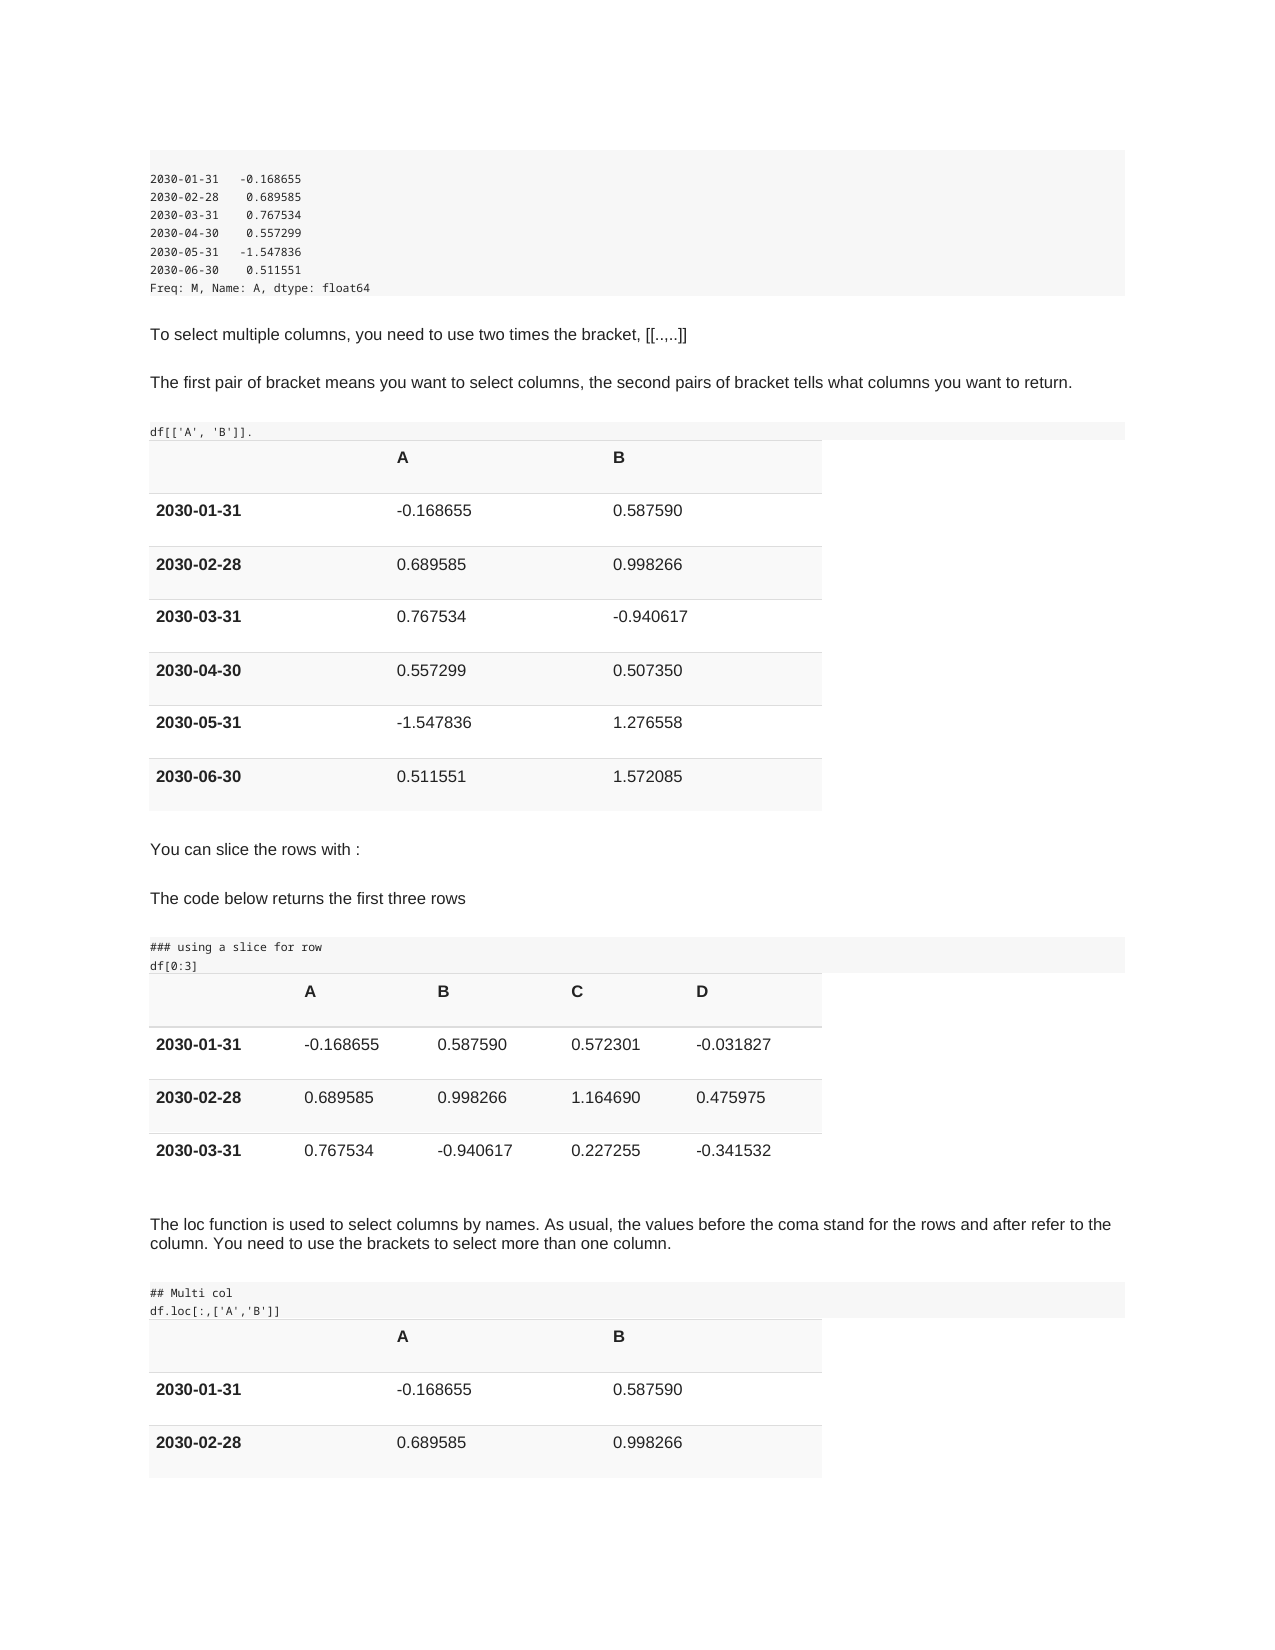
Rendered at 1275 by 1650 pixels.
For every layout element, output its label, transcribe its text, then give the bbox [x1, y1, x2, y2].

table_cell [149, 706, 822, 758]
text Freq: M, Name: A, dtype: float64 [150, 278, 1125, 296]
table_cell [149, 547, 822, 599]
text You can slice the rows with : [150, 840, 1125, 859]
text The first pair of bracket means you want to select columns, the second pairs of bracket tells what columns you want to return. [150, 373, 1125, 392]
text ### using a slice for row [150, 937, 1125, 955]
text To select multiple columns, you need to use two times the bracket, [[..,..]] [150, 325, 1125, 344]
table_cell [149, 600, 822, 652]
text 2030-06-30 0.511551 [150, 259, 1125, 278]
text 2030-01-31 -0.168655 [150, 168, 1125, 186]
text 2030-03-31 0.767534 [150, 205, 1125, 223]
text df[['A', 'B']]. [150, 422, 1125, 440]
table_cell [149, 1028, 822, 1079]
text 2030-05-31 -1.547836 [150, 241, 1125, 259]
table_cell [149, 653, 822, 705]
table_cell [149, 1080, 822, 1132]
text The loc function is used to select columns by names. As usual, the values before the coma stand for the rows and after refer to the column. You need to use the brackets to select more than one column. [150, 1214, 1125, 1253]
text The code below returns the first three rows [150, 888, 1125, 908]
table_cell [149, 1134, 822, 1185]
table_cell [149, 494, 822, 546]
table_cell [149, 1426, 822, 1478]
text df.loc[:,['A','B']] [150, 1300, 1125, 1318]
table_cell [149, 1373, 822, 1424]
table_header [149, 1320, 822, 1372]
text df[0:3] [150, 955, 1125, 973]
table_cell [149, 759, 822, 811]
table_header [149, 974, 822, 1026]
text 2030-04-30 0.557299 [150, 223, 1125, 241]
text 2030-02-28 0.689585 [150, 186, 1125, 205]
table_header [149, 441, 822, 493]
text ## Multi col [150, 1282, 1125, 1300]
